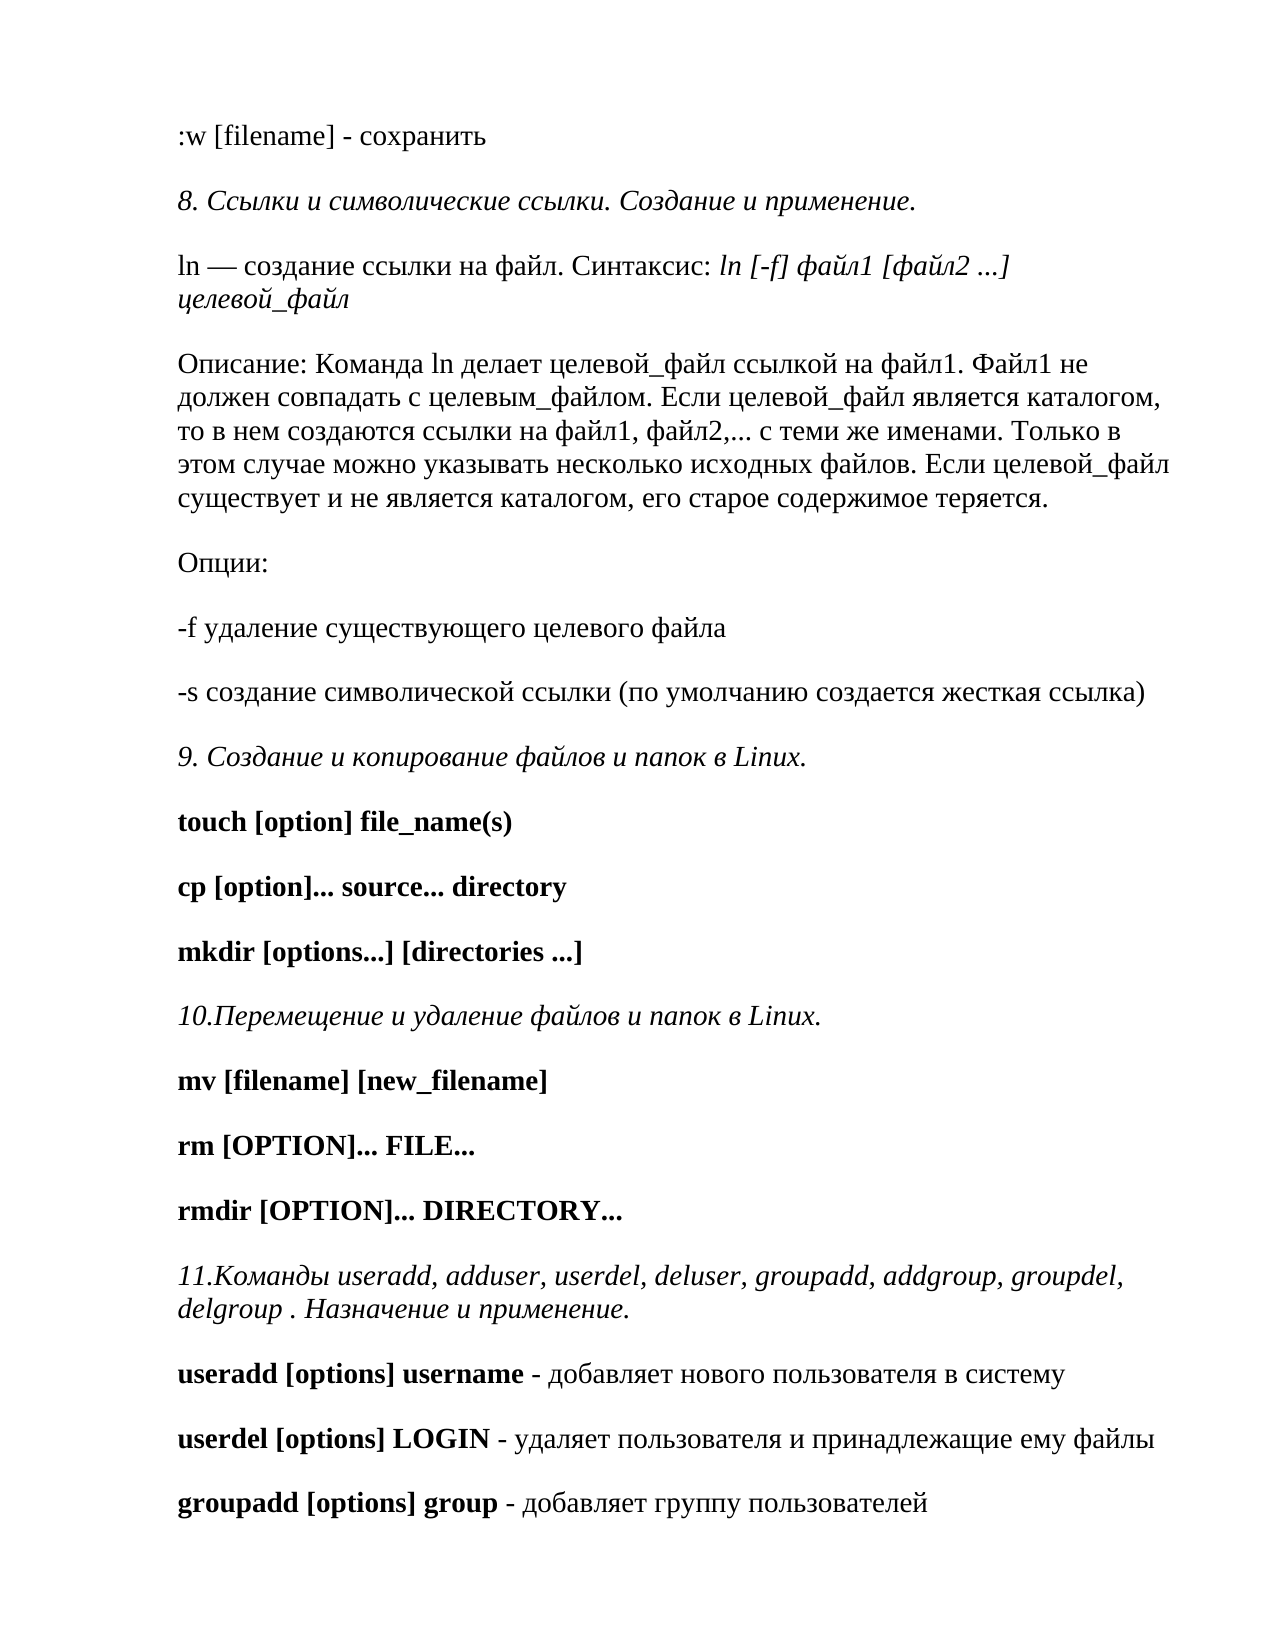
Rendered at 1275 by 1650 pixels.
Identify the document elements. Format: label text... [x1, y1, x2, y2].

text 8. Ссылки и символические ссылки. Создание и применение. [177, 183, 1186, 216]
text mv [filename] [new_filename] [177, 1063, 1186, 1097]
text 10.Перемещение и удаление файлов и папок в Linux. [177, 998, 1186, 1032]
text groupadd [options] group - добавляет группу пользователей [177, 1486, 1186, 1519]
text -s создание символической ссылки (по умолчанию создается жесткая ссылка) [177, 674, 1186, 708]
text userdel [options] LOGIN - удаляет пользователя и принадлежащие ему файлы [177, 1421, 1186, 1454]
text useradd [options] username - добавляет нового пользователя в систему [177, 1356, 1186, 1389]
text -f удаление существующего целевого файла [177, 610, 1186, 643]
text rmdir [OPTION]... DIRECTORY... [177, 1193, 1186, 1226]
text rm [OPTION]... FILE... [177, 1128, 1186, 1162]
text 9. Создание и копирование файлов и папок в Linux. [177, 739, 1186, 773]
text mkdir [options...] [directories ...] [177, 934, 1186, 967]
text touch [option] file_name(s) [177, 804, 1186, 838]
text cp [option]... source... directory [177, 869, 1186, 902]
text Описание: Команда ln делает целевой_файл ссылкой на файл1. Файл1 не должен совпадать с целевым_файлом. Если целевой_файл является каталогом, то в нем создаются ссылки на файл1, файл2,... с теми же именами. Только в этом случае можно указывать несколько исходных файлов. Если целевой_файл существует и не является каталогом, его старое содержимое теряется. [177, 346, 1186, 514]
text :w [filename] - сохранить [177, 118, 1186, 152]
text Опции: [177, 545, 1186, 578]
text 11.Команды useradd, adduser, userdel, deluser, groupadd, addgroup, groupdel, delgroup . Назначение и применение. [177, 1258, 1186, 1325]
text ln — создание ссылки на файл. Синтаксис: ln [-f] файл1 [файл2 ...] целевой_файл [177, 248, 1186, 315]
